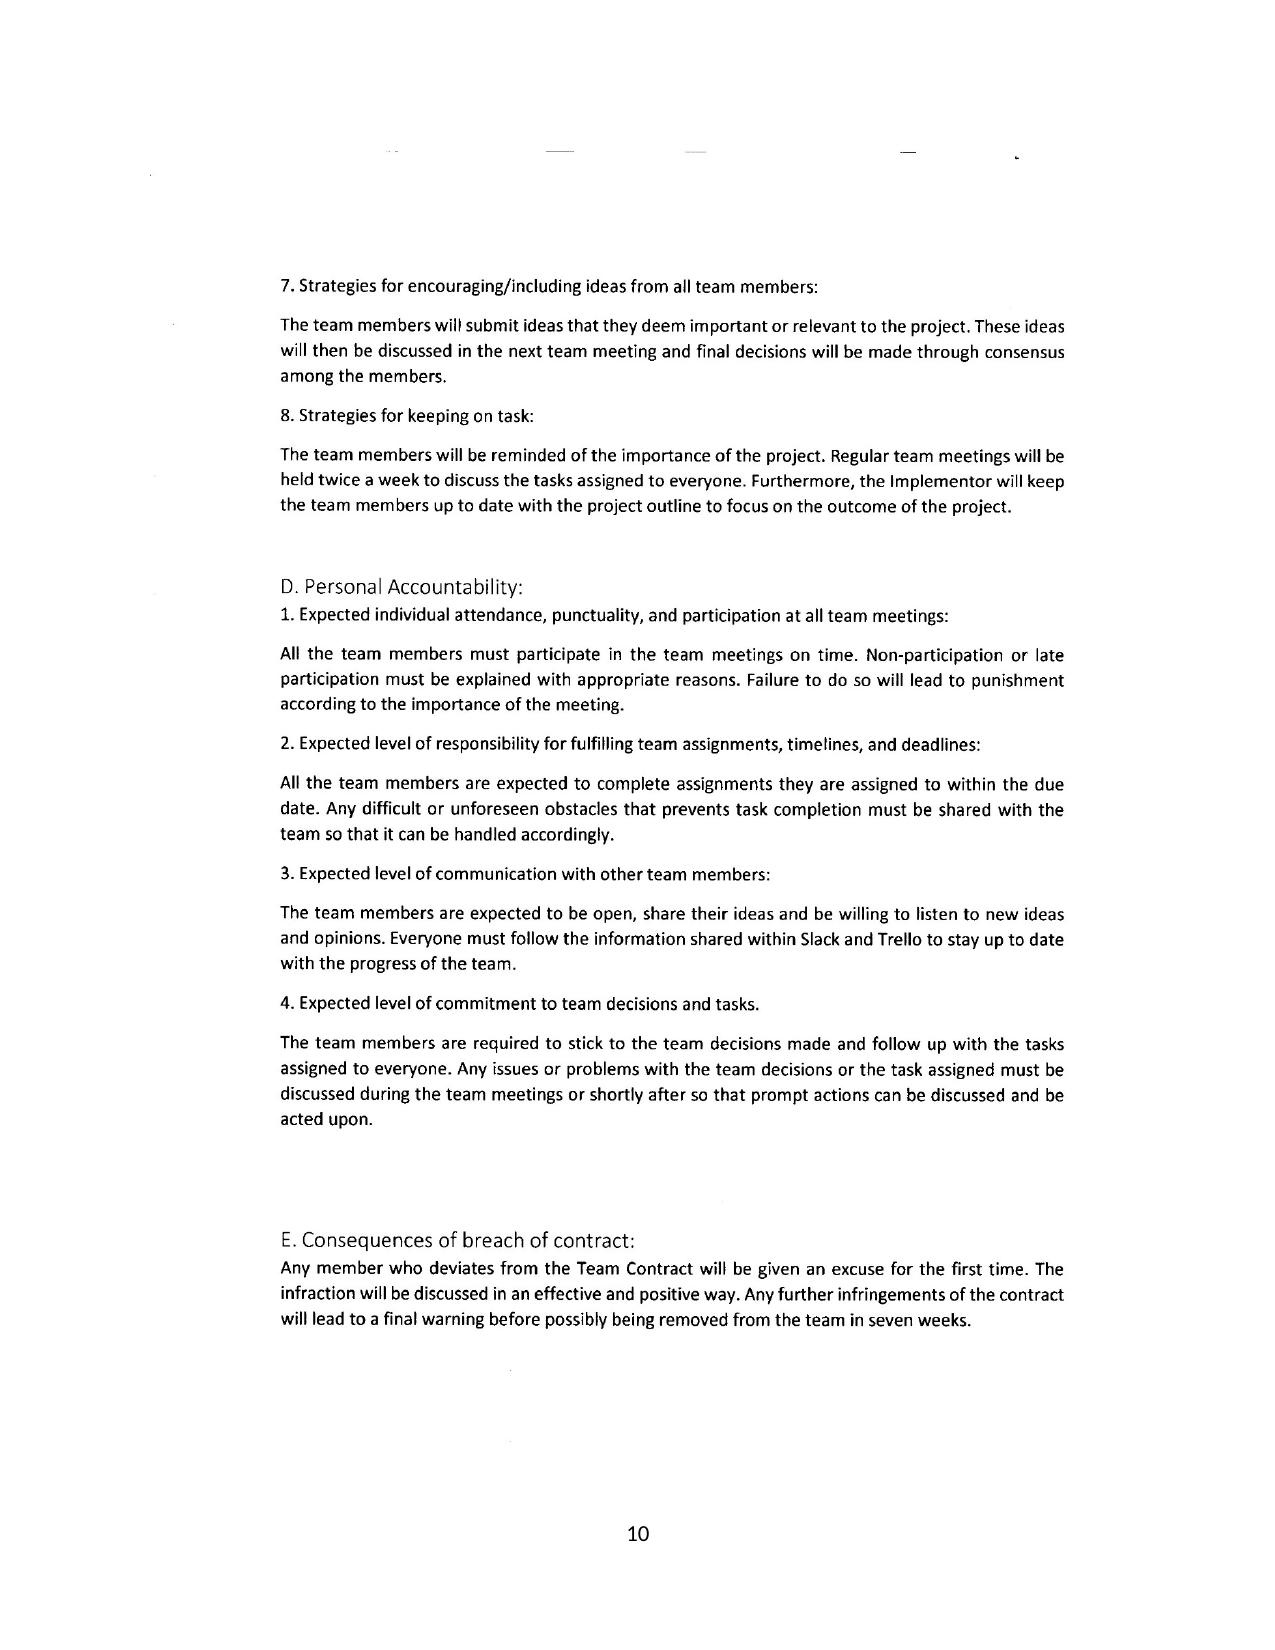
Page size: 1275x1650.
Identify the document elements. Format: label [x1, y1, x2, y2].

picture [150, 150, 1124, 1460]
